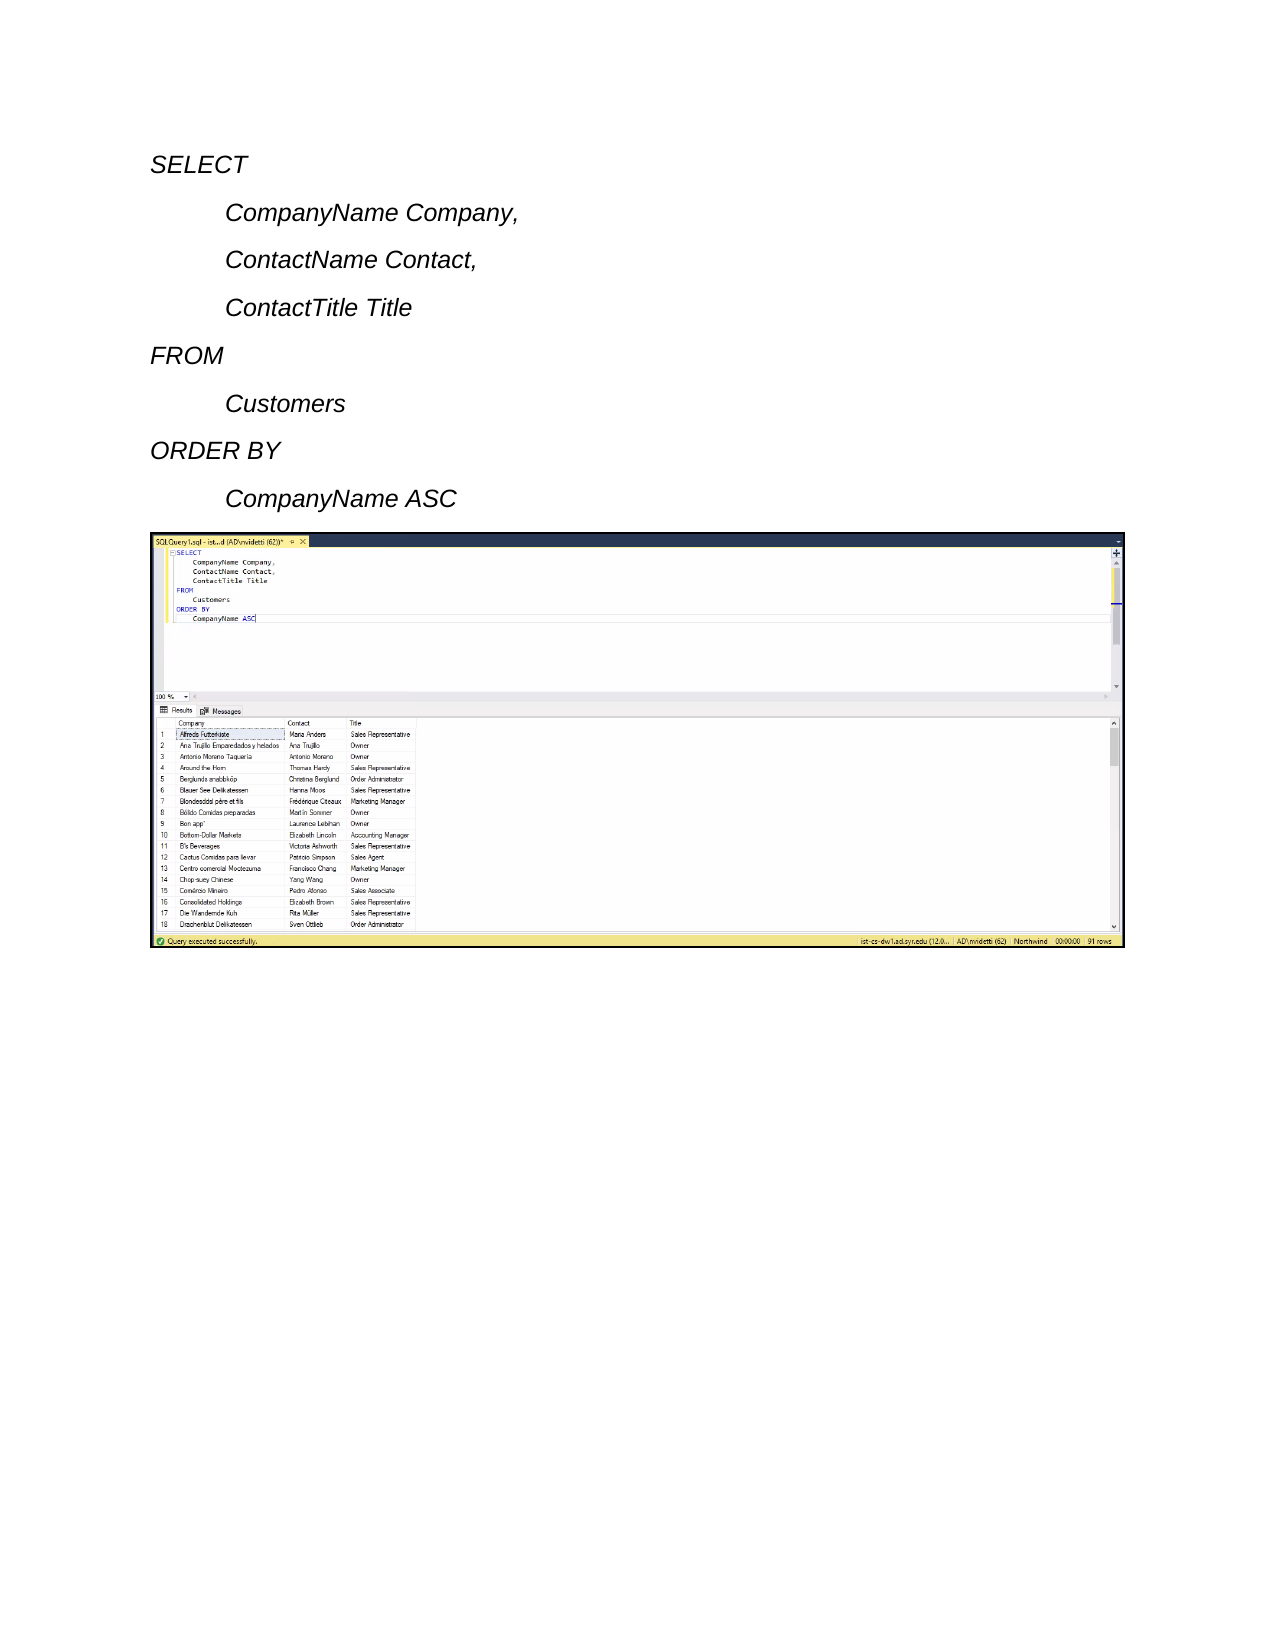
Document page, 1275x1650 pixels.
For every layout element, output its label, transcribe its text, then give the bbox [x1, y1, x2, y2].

text FROM [150, 341, 1125, 369]
text CompanyName ASC [150, 484, 1125, 513]
text Customers [150, 388, 1125, 417]
text ContactTitle Title [150, 293, 1125, 322]
text ContactName Contact, [150, 245, 1125, 274]
text CompanyName Company, [150, 198, 1125, 226]
text SELECT [150, 150, 1125, 179]
picture [152, 534, 1123, 946]
text ORDER BY [150, 436, 1125, 465]
